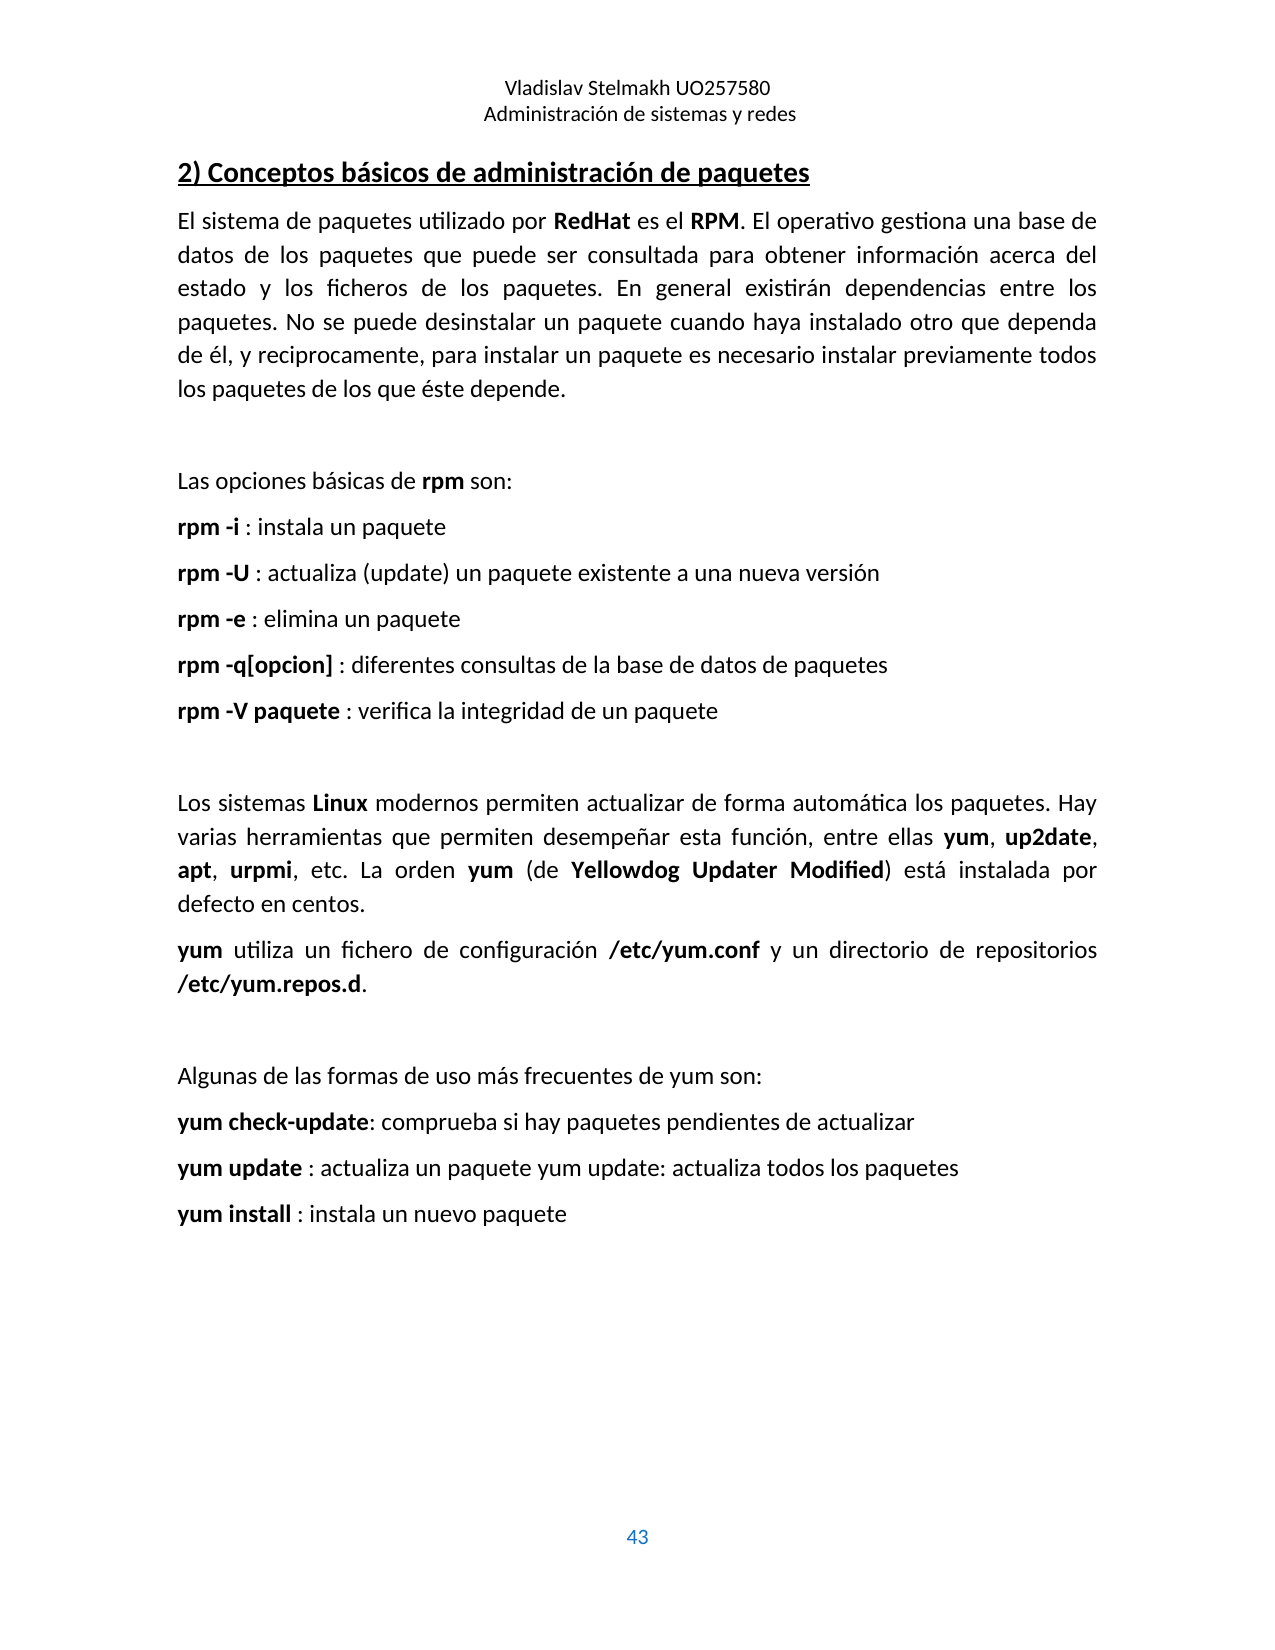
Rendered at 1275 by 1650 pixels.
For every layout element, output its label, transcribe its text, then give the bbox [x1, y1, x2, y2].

text Los sistemas Linux modernos permiten actualizar de forma automática los paquetes. Hay varias herramientas que permiten desempeñar esta función, entre ellas yum, up2date, apt, urpmi, etc. La orden yum (de Yellowdog Updater Modified) está instalada por defecto en centos. [177, 787, 1098, 919]
text yum install : instala un nuevo paquete [177, 1198, 1098, 1228]
text rpm -q[opcion] : diferentes consultas de la base de datos de paquetes [177, 649, 1098, 680]
text Algunas de las formas de uso más frecuentes de yum son: [177, 1060, 1098, 1090]
text rpm -e : elimina un paquete [177, 603, 1098, 634]
text yum check-update: comprueba si hay paquetes pendientes de actualizar [177, 1106, 1098, 1136]
text El sistema de paquetes utilizado por RedHat es el RPM. El operativo gestiona una base de datos de los paquetes que puede ser consultada para obtener información acerca del estado y los ficheros de los paquetes. En general existirán dependencias entre los paquetes. No se puede desinstalar un paquete cuando haya instalado otro que dependa de él, y reciprocamente, para instalar un paquete es necesario instalar previamente todos los paquetes de los que éste depende. [177, 205, 1098, 404]
text rpm -i : instala un paquete [177, 511, 1098, 542]
text yum update : actualiza un paquete yum update: actualiza todos los paquetes [177, 1152, 1098, 1182]
text rpm -U : actualiza (update) un paquete existente a una nueva versión [177, 557, 1098, 588]
text Las opciones básicas de rpm son: [177, 465, 1098, 496]
text yum utiliza un fichero de configuración /etc/yum.conf y un directorio de repositorios /etc/yum.repos.d. [177, 934, 1098, 998]
text rpm -V paquete : verifica la integridad de un paquete [177, 695, 1098, 726]
text 2) Conceptos básicos de administración de paquetes [177, 154, 1098, 189]
